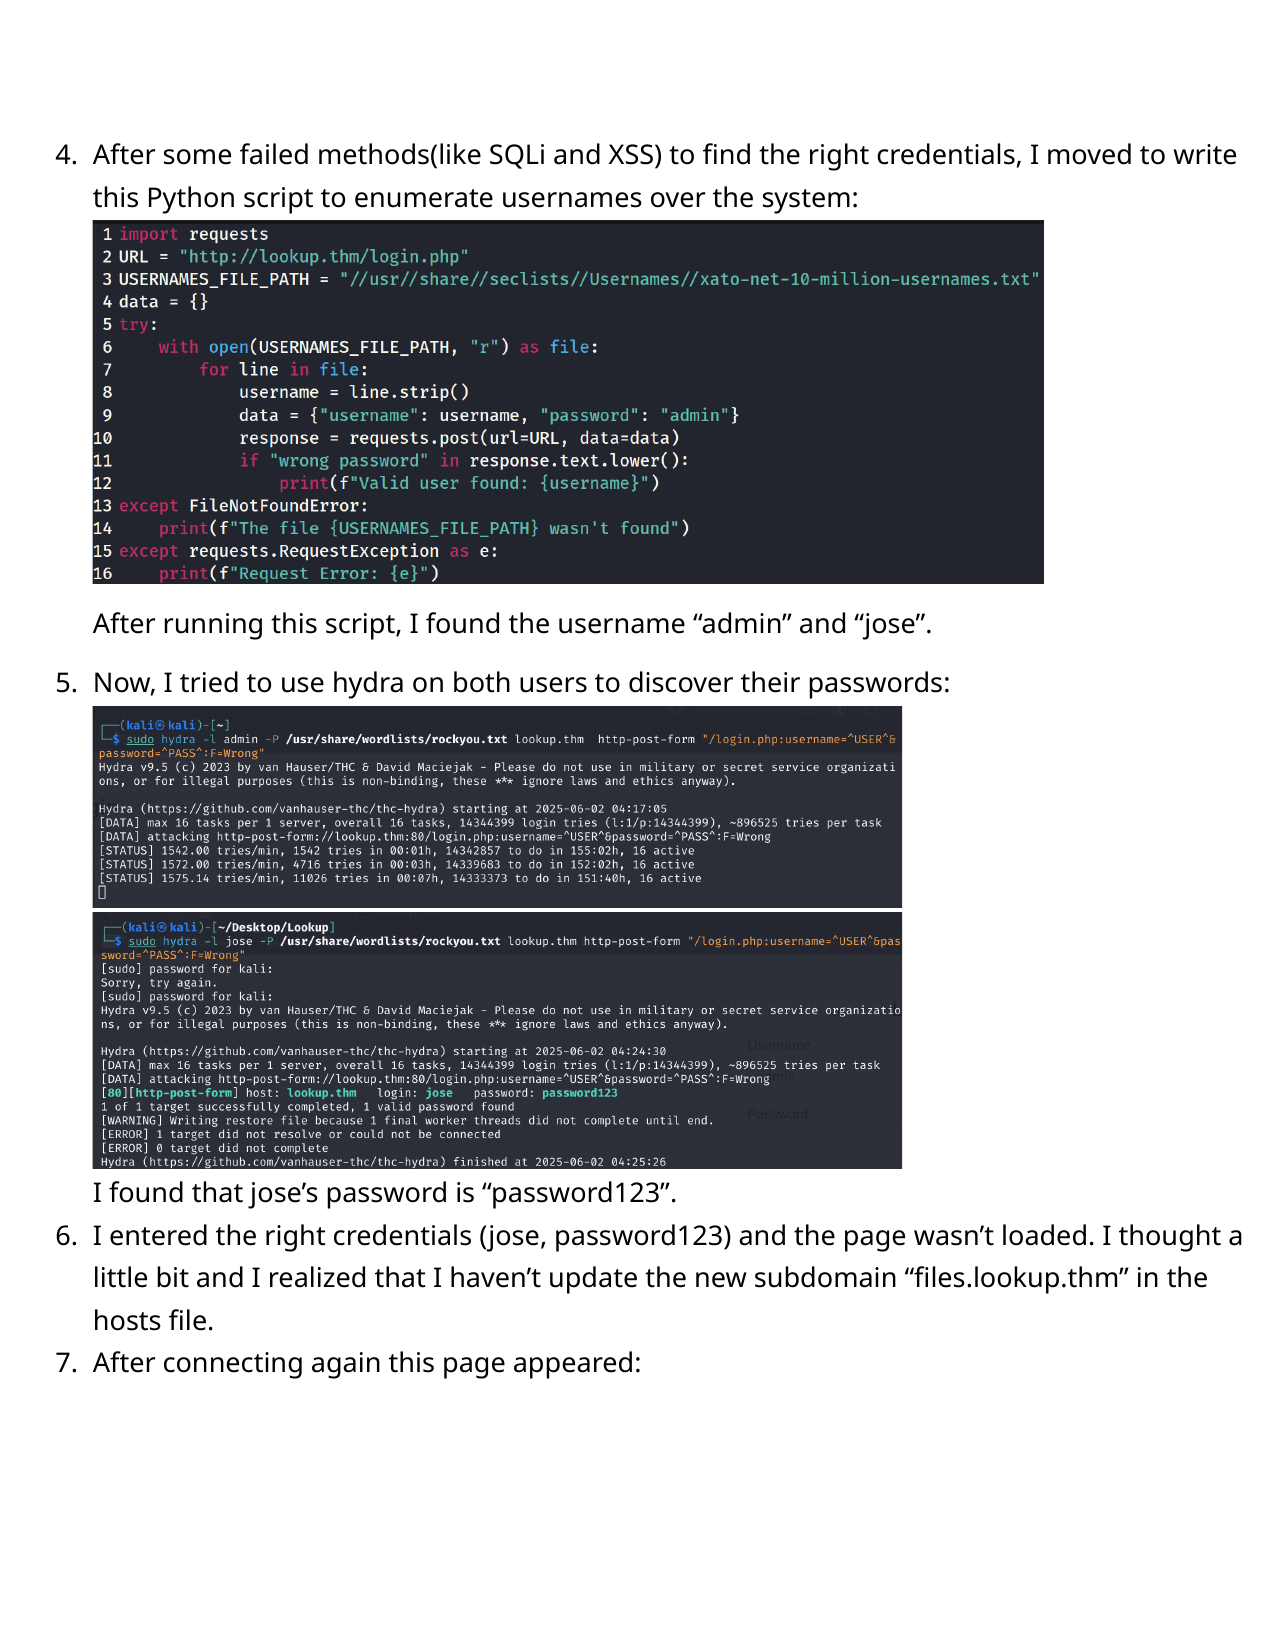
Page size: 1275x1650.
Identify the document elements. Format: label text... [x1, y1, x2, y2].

picture [92, 912, 903, 1169]
list After connecting again this page appeared: [55, 1343, 1257, 1380]
list Now, I tried to use hydra on both users to discover their passwords: [55, 664, 1257, 701]
list I entered the right credentials (jose, password123) and the page wasn’t loaded. I thought a little bit and I realized that I haven’t update the new subdomain “files.lookup.thm” in the hosts file. [55, 1216, 1257, 1338]
list I found that jose’s password is “password123”. [93, 1174, 1257, 1211]
text After running this script, I found the username “admin” and “jose”. [18, 605, 1257, 642]
picture [92, 220, 1044, 584]
list After some failed methods(like SQLi and XSS) to find the right credentials, I moved to write this Python script to enumerate usernames over the system: [55, 136, 1257, 215]
picture [92, 706, 903, 908]
